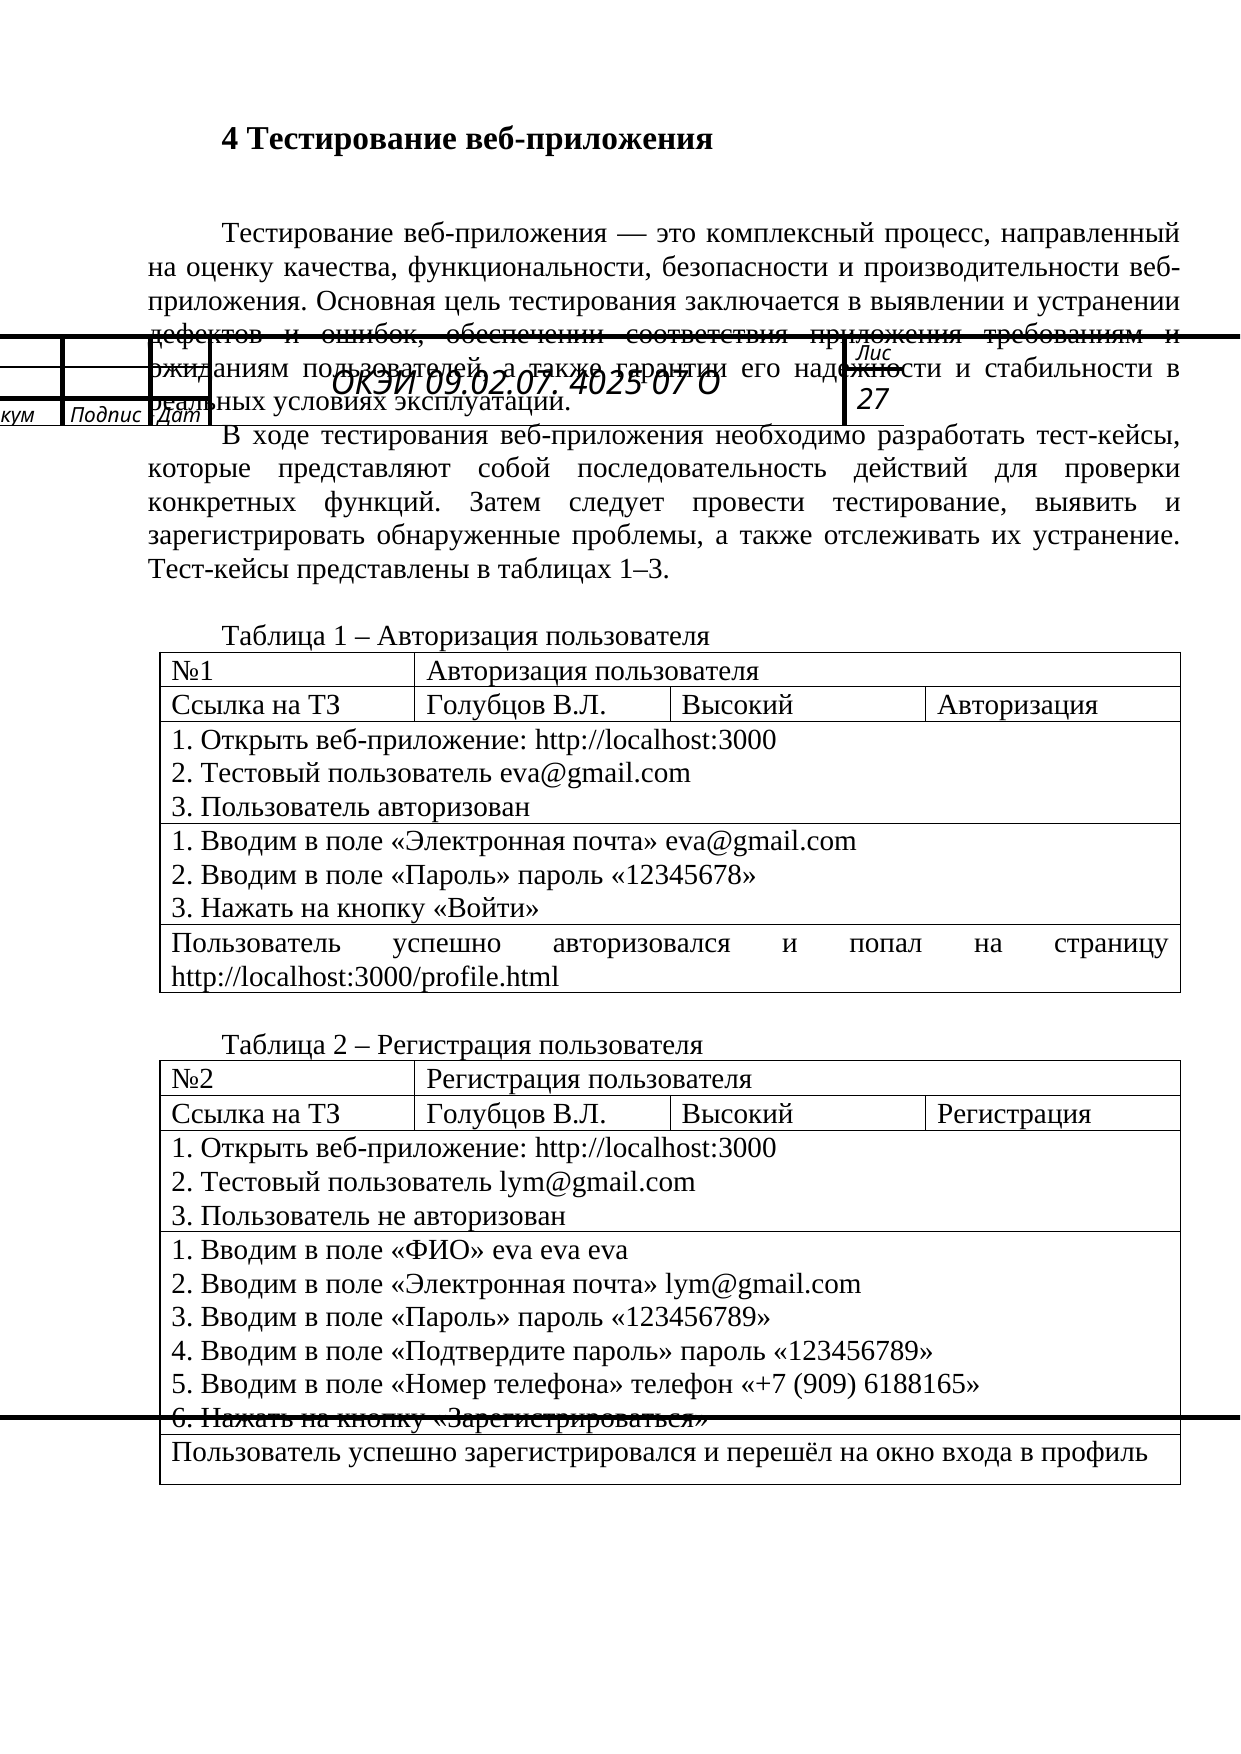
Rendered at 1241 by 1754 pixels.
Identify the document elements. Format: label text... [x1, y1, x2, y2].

table_cell Голубцов В.Л. [415, 687, 670, 721]
table_cell 1. Вводим в поле «ФИО» eva eva eva 2. Вводим в поле «Электронная почта» lym@gmail.com 3. Вводим в поле «Пароль» пароль «123456789» 4. Вводим в поле «Подтвердите пароль» пароль «123456789» 5. Вводим в поле «Номер телефона» телефон «+7 (909) 6188165» 6. Нажать на кнопку «Зарегистрироваться» [161, 1232, 1180, 1433]
table_cell Голубцов В.Л. [415, 1096, 670, 1129]
table_cell Регистрация [926, 1096, 1180, 1129]
table_header Регистрация пользователя [415, 1061, 1180, 1095]
table_header №1 [161, 653, 414, 686]
table_cell Высокий [671, 1096, 925, 1129]
table_cell 1. Открыть веб-приложение: http://localhost:3000 2. Тестовый пользователь lym@gmail.com 3. Пользователь не авторизован [161, 1131, 1180, 1231]
table_cell Пользователь успешно зарегистрировался и перешёл на окно входа в профиль [161, 1435, 1180, 1483]
text Тестирование веб-приложения — это комплексный процесс, направленный на оценку качества, функциональности, безопасности и производительности веб-приложения. Основная цель тестирования заключается в выявлении и устранении дефектов и ошибок, обеспечении соответствия приложения требованиям и ожиданиям пользователей, а также гарантии его надежности и стабильности в реальных условиях эксплуатации. [148, 216, 1181, 417]
table_cell 1. Открыть веб-приложение: http://localhost:3000 2. Тестовый пользователь eva@gmail.com 3. Пользователь авторизован [161, 722, 1180, 822]
text Таблица 1 – Авторизация пользователя [148, 618, 1181, 652]
table_cell Высокий [671, 687, 925, 721]
text 4 Тестирование веб-приложения [148, 118, 1166, 156]
table_cell Ссылка на ТЗ [161, 1096, 414, 1129]
table_cell Ссылка на ТЗ [161, 687, 414, 721]
text Таблица 2 – Регистрация пользователя [148, 1027, 1181, 1060]
table_cell Авторизация [926, 687, 1180, 721]
table_cell 1. Вводим в поле «Электронная почта» eva@gmail.com 2. Вводим в поле «Пароль» пароль «12345678» 3. Нажать на кнопку «Войти» [161, 824, 1180, 924]
table_header Авторизация пользователя [415, 653, 1180, 686]
text В ходе тестирования веб-приложения необходимо разработать тест-кейсы, которые представляют собой последовательность действий для проверки конкретных функций. Затем следует провести тестирование, выявить и зарегистрировать обнаруженные проблемы, а также отслеживать их устранение. Тест-кейсы представлены в таблицах 1–3. [148, 417, 1181, 584]
table_header №2 [161, 1061, 414, 1095]
table_cell Пользователь успешно авторизовался и попал на страницу http://localhost:3000/profile.html [161, 925, 1180, 992]
